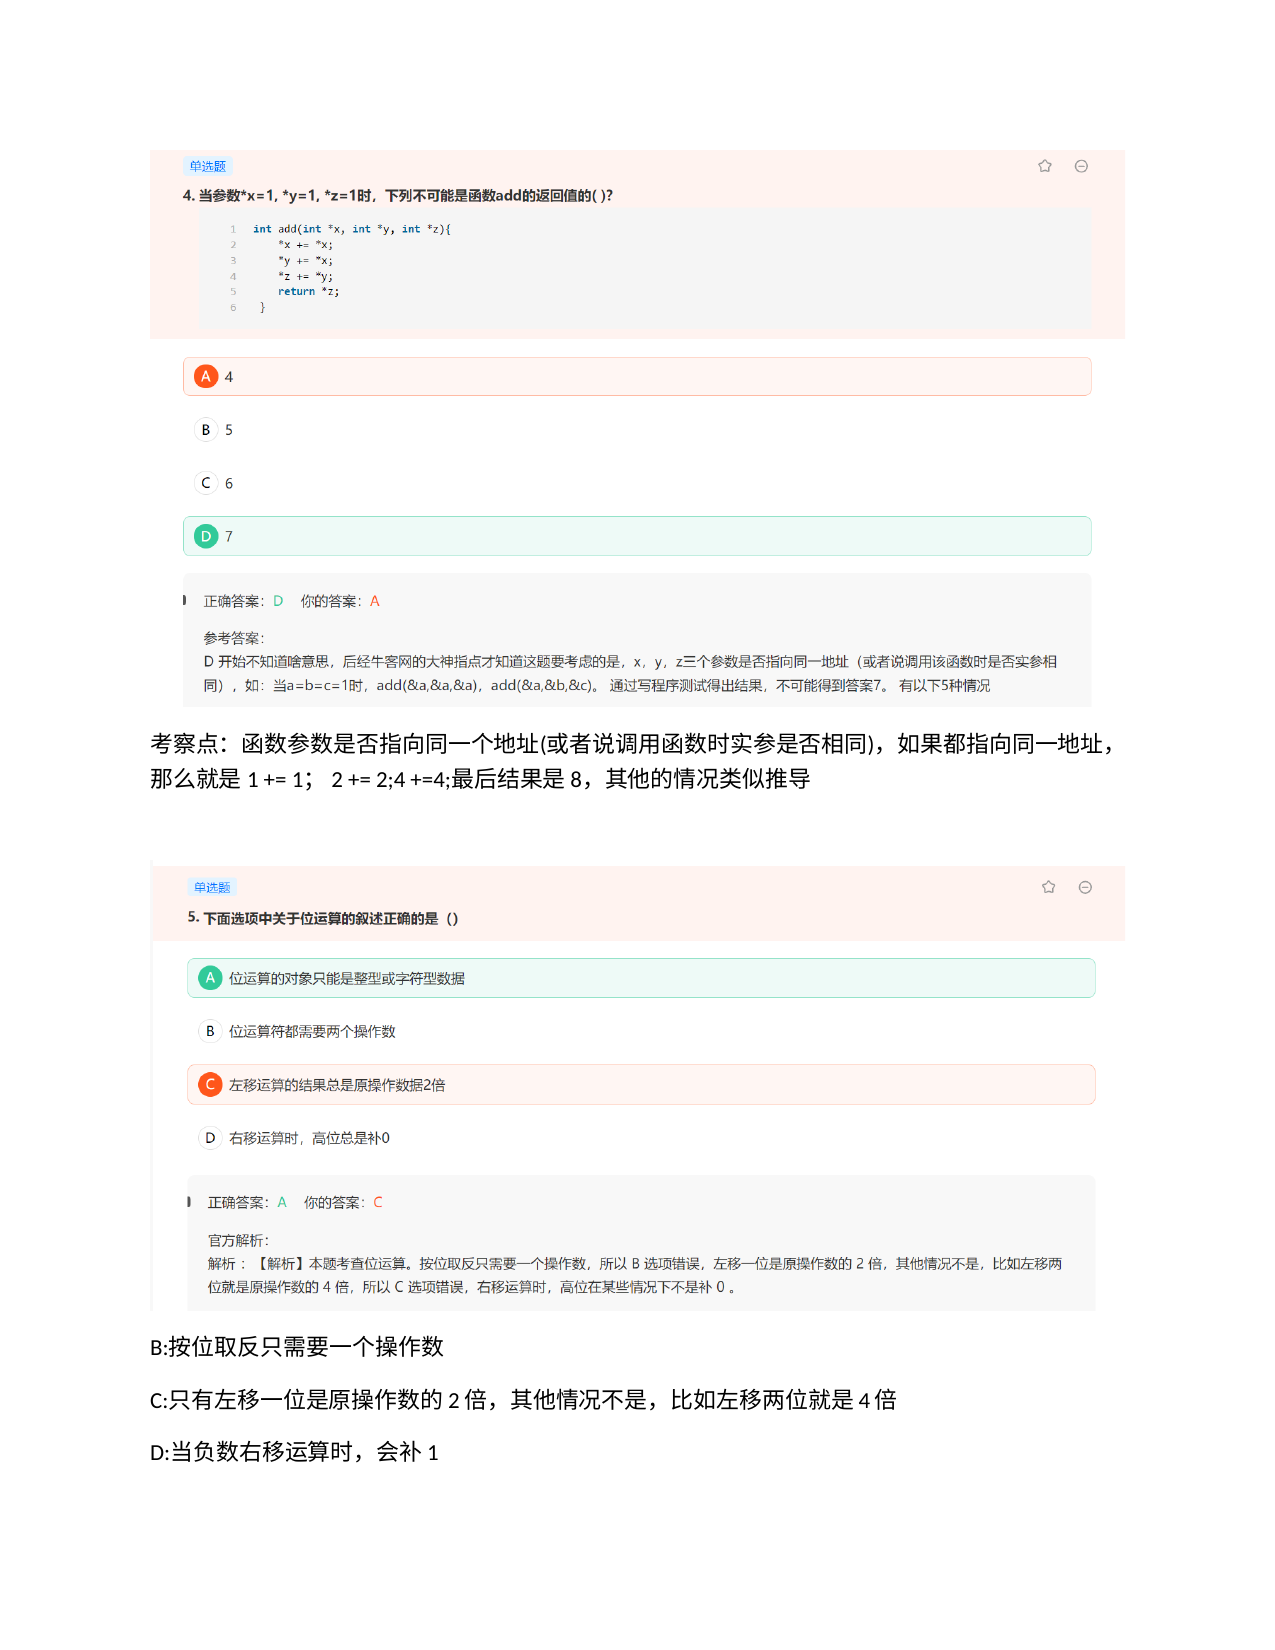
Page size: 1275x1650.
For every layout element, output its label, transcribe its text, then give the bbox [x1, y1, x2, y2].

picture [150, 860, 1125, 1311]
text 考察点：函数参数是否指向同一个地址(或者说调用函数时实参是否相同)，如果都指向同一地址，那么就是 1 += 1； 2 += 2;4 +=4;最后结果是8，其他的情况类似推导 [150, 726, 1125, 794]
text D:当负数右移运算时，会补1 [150, 1434, 1125, 1467]
picture [150, 150, 1125, 707]
text C:只有左移一位是原操作数的2倍，其他情况不是，比如左移两位就是4倍 [150, 1382, 1125, 1415]
text B:按位取反只需要一个操作数 [150, 1329, 1125, 1362]
